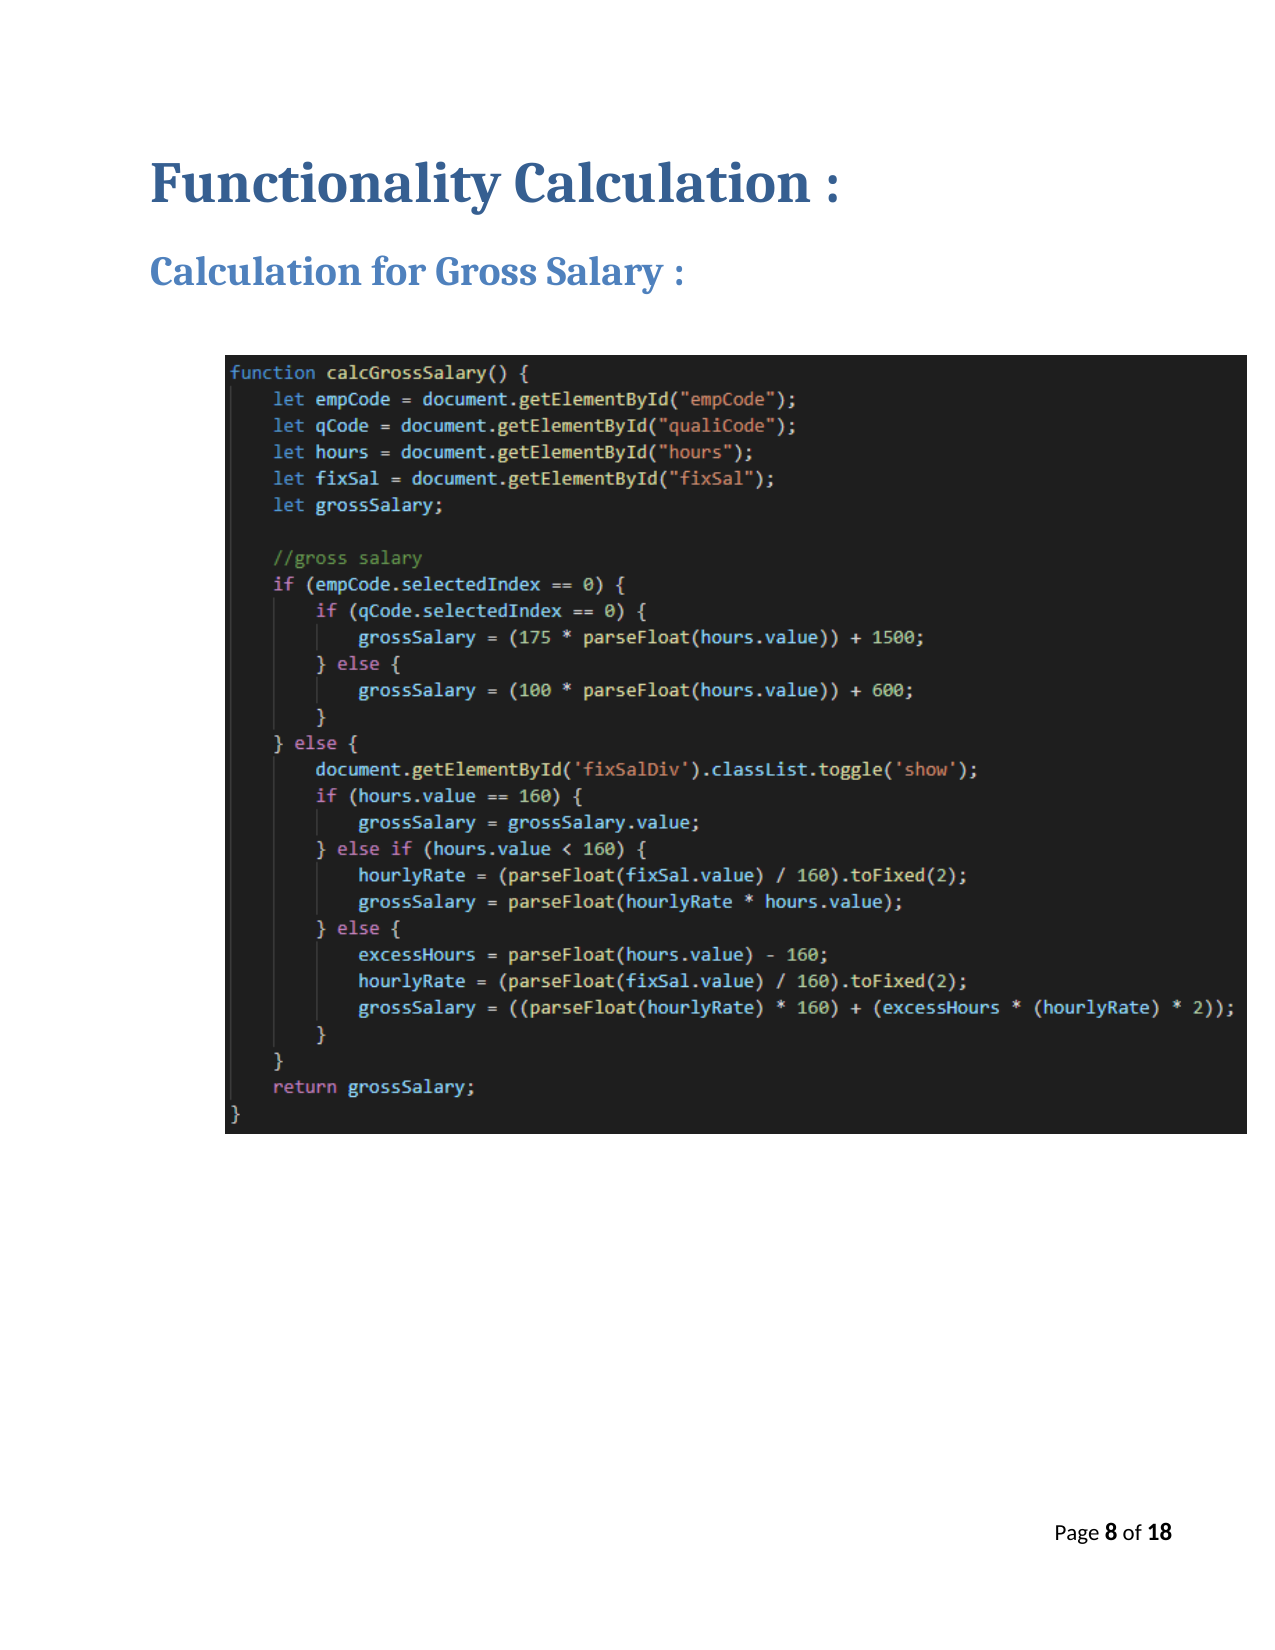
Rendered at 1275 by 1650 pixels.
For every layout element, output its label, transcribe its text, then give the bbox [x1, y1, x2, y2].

subtitle Calculation for Gross Salary : [150, 248, 1172, 296]
subtitle Functionality Calculation : [150, 150, 1172, 217]
